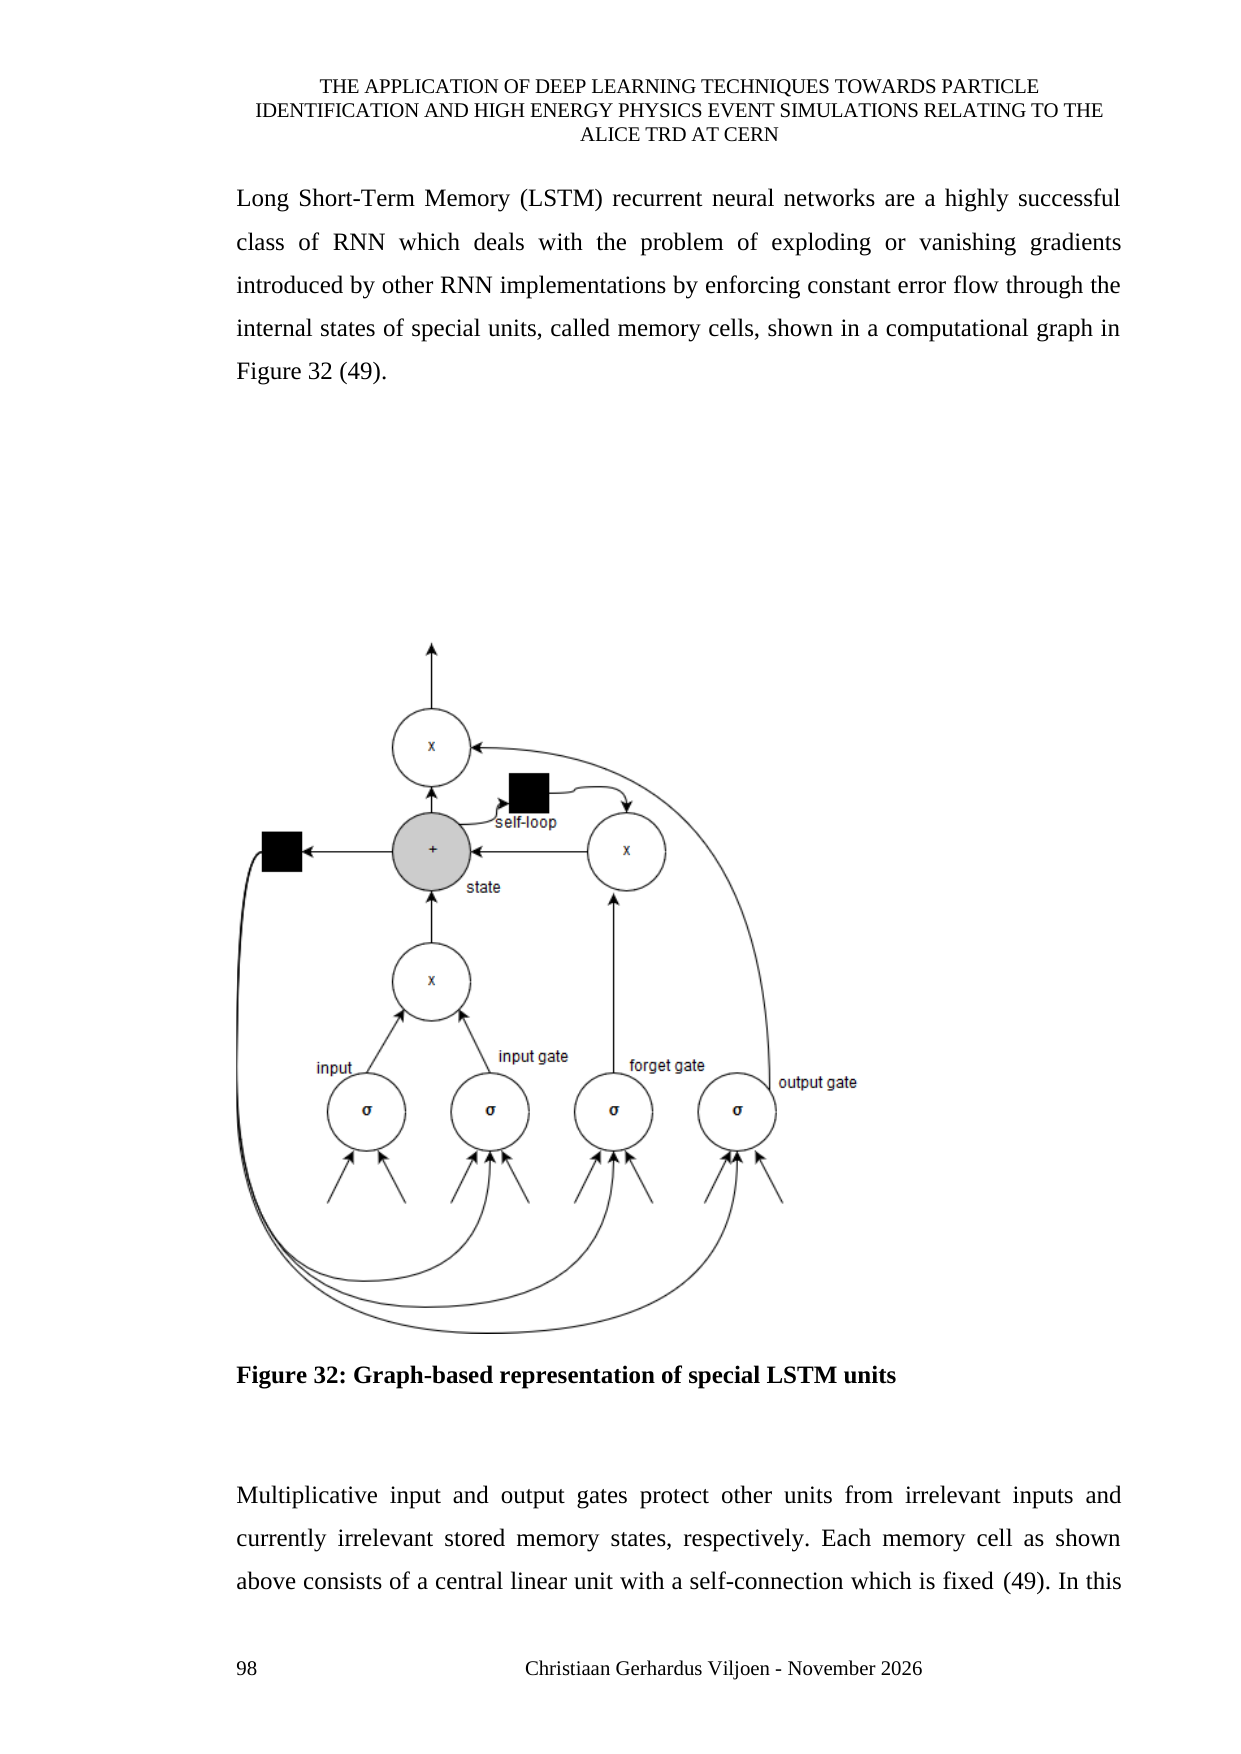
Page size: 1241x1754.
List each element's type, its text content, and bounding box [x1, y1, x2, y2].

text Figure 32: Graph-based representation of special LSTM units [236, 1361, 1122, 1389]
picture [236, 634, 868, 1334]
text Long Short-Term Memory (LSTM) recurrent neural networks are a highly successful class of RNN which deals with the problem of exploding or vanishing gradients introduced by other RNN implementations by enforcing constant error flow through the internal states of special units, called memory cells, shown in a computational graph in Figure 33 . [236, 183, 1122, 385]
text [236, 1480, 1122, 1595]
